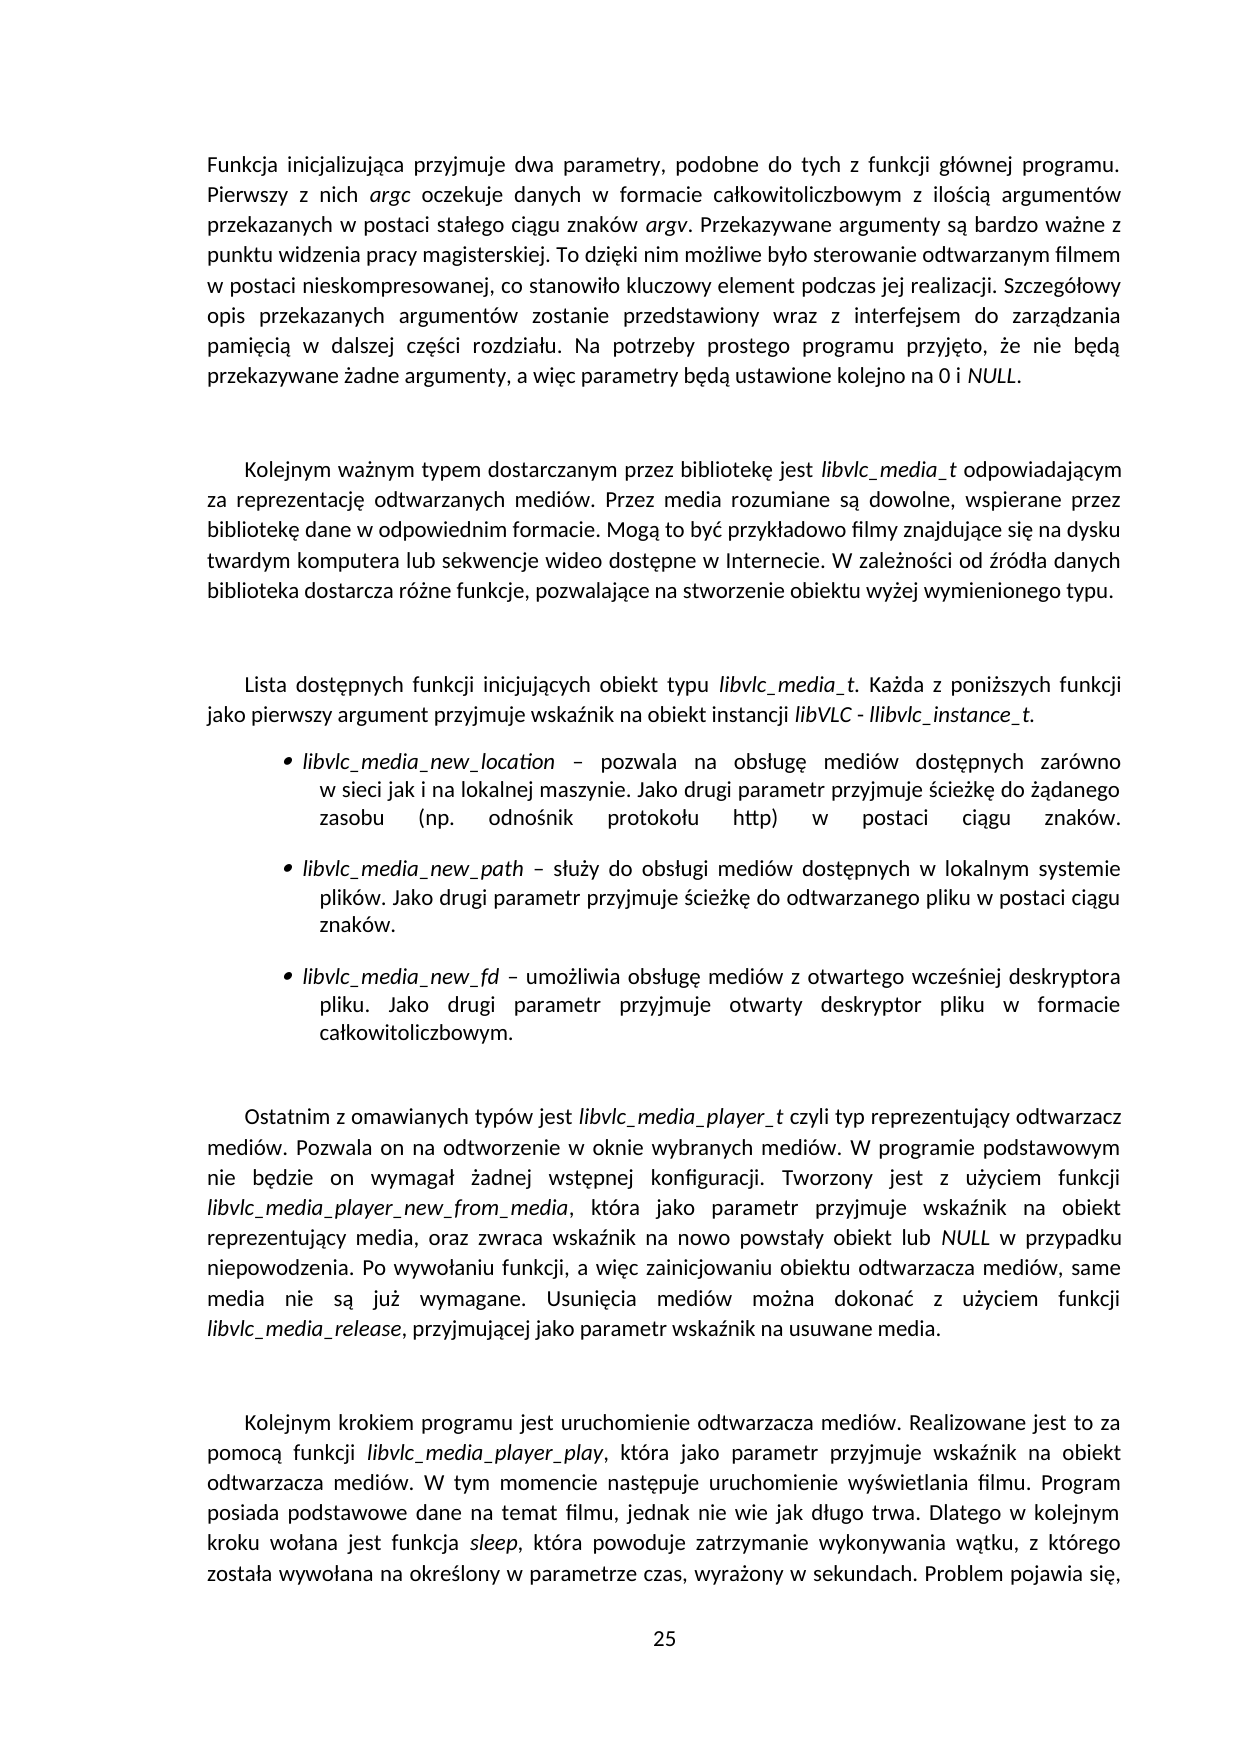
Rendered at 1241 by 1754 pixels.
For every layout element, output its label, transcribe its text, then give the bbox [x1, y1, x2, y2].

text Ostatnim z omawianych typów jest libvlc_media_player_t czyli typ reprezentujący odtwarzacz mediów. Pozwala on na odtworzenie w oknie wybranych mediów. W programie podstawowym nie będzie on wymagał żadnej wstępnej konfiguracji. Tworzony jest z użyciem funkcji libvlc_media_player_new_from_media, która jako parametr przyjmuje wskaźnik na obiekt reprezentujący media, oraz zwraca wskaźnik na nowo powstały obiekt lub NULL w przypadku niepowodzenia. Po wywołaniu funkcji, a więc zainicjowaniu obiektu odtwarzacza mediów, same media nie są już wymagane. Usunięcia mediów można dokonać z użyciem funkcji libvlc_media_release, przyjmującej jako parametr wskaźnik na usuwane media. [207, 1102, 1122, 1342]
text Lista dostępnych funkcji inicjujących obiekt typu libvlc_media_t. Każda z poniższych funkcji jako pierwszy argument przyjmuje wskaźnik na obiekt instancji libVLC - llibvlc_instance_t. [207, 670, 1122, 728]
text Kolejnym ważnym typem dostarczanym przez bibliotekę jest libvlc_media_t odpowiadającym za reprezentację odtwarzanych mediów. Przez media rozumiane są dowolne, wspierane przez bibliotekę dane w odpowiednim formacie. Mogą to być przykładowo filmy znajdujące się na dysku twardym komputera lub sekwencje wideo dostępne w Internecie. W zależności od źródła danych biblioteka dostarcza różne funkcje, pozwalające na stworzenie obiektu wyżej wymienionego typu. [207, 455, 1122, 604]
list libvlc_media_new_location – pozwala na obsługę mediów dostępnych zarówno w sieci jak i na lokalnej maszynie. Jako drugi parametr przyjmuje ścieżkę do żądanego zasobu (np. odnośnik protokołu http) w postaci ciągu znaków. [282, 747, 1122, 854]
list libvlc_media_new_fd – umożliwia obsługę mediów z otwartego wcześniej deskryptora pliku. Jako drugi parametr przyjmuje otwarty deskryptor pliku w formacie całkowitoliczbowym. [282, 962, 1122, 1046]
list libvlc_media_new_path – służy do obsługi mediów dostępnych w lokalnym systemie plików. Jako drugi parametr przyjmuje ścieżkę do odtwarzanego pliku w postaci ciągu znaków. [282, 854, 1122, 962]
